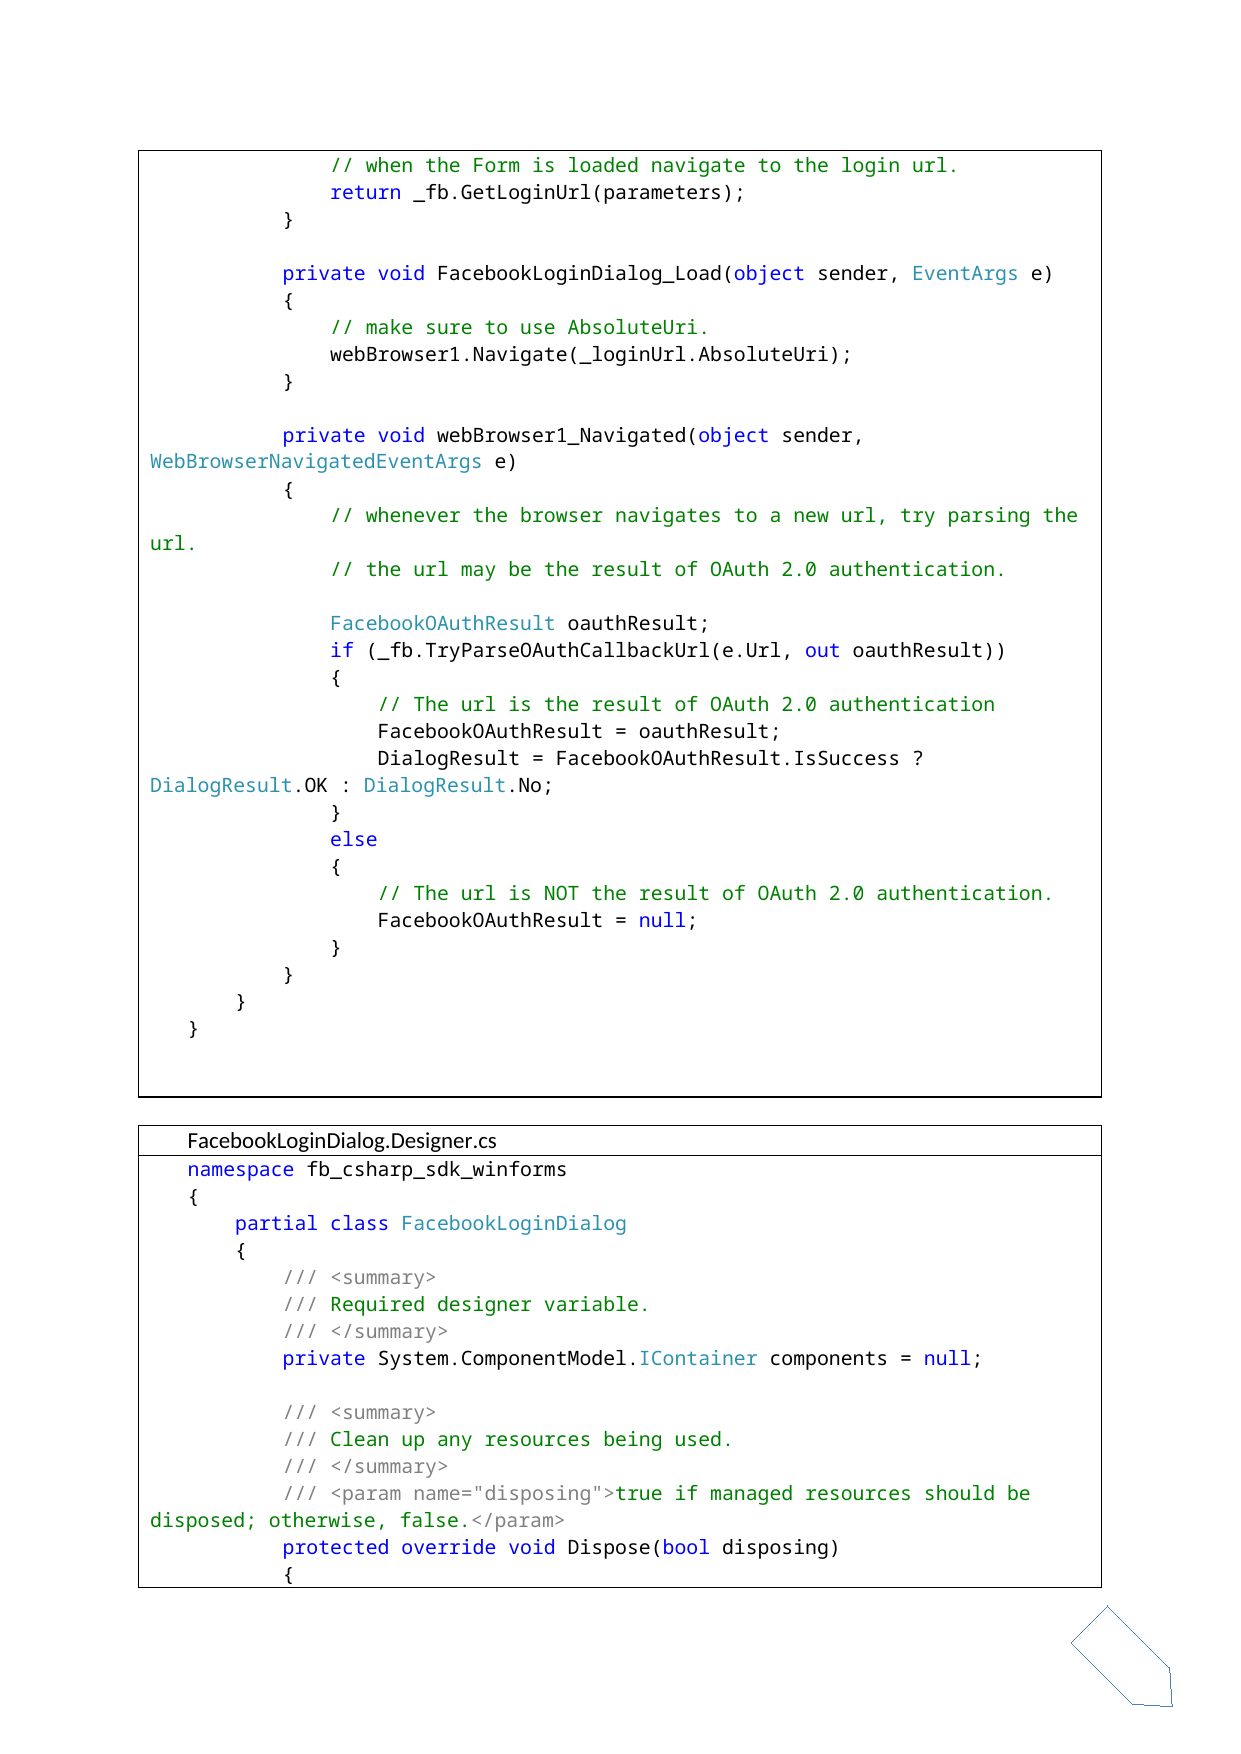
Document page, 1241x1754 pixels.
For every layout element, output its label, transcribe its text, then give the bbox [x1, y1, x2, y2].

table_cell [139, 151, 1101, 1096]
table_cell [139, 1156, 1101, 1587]
table_header FacebookLoginDialog.Designer.cs [139, 1126, 1101, 1154]
